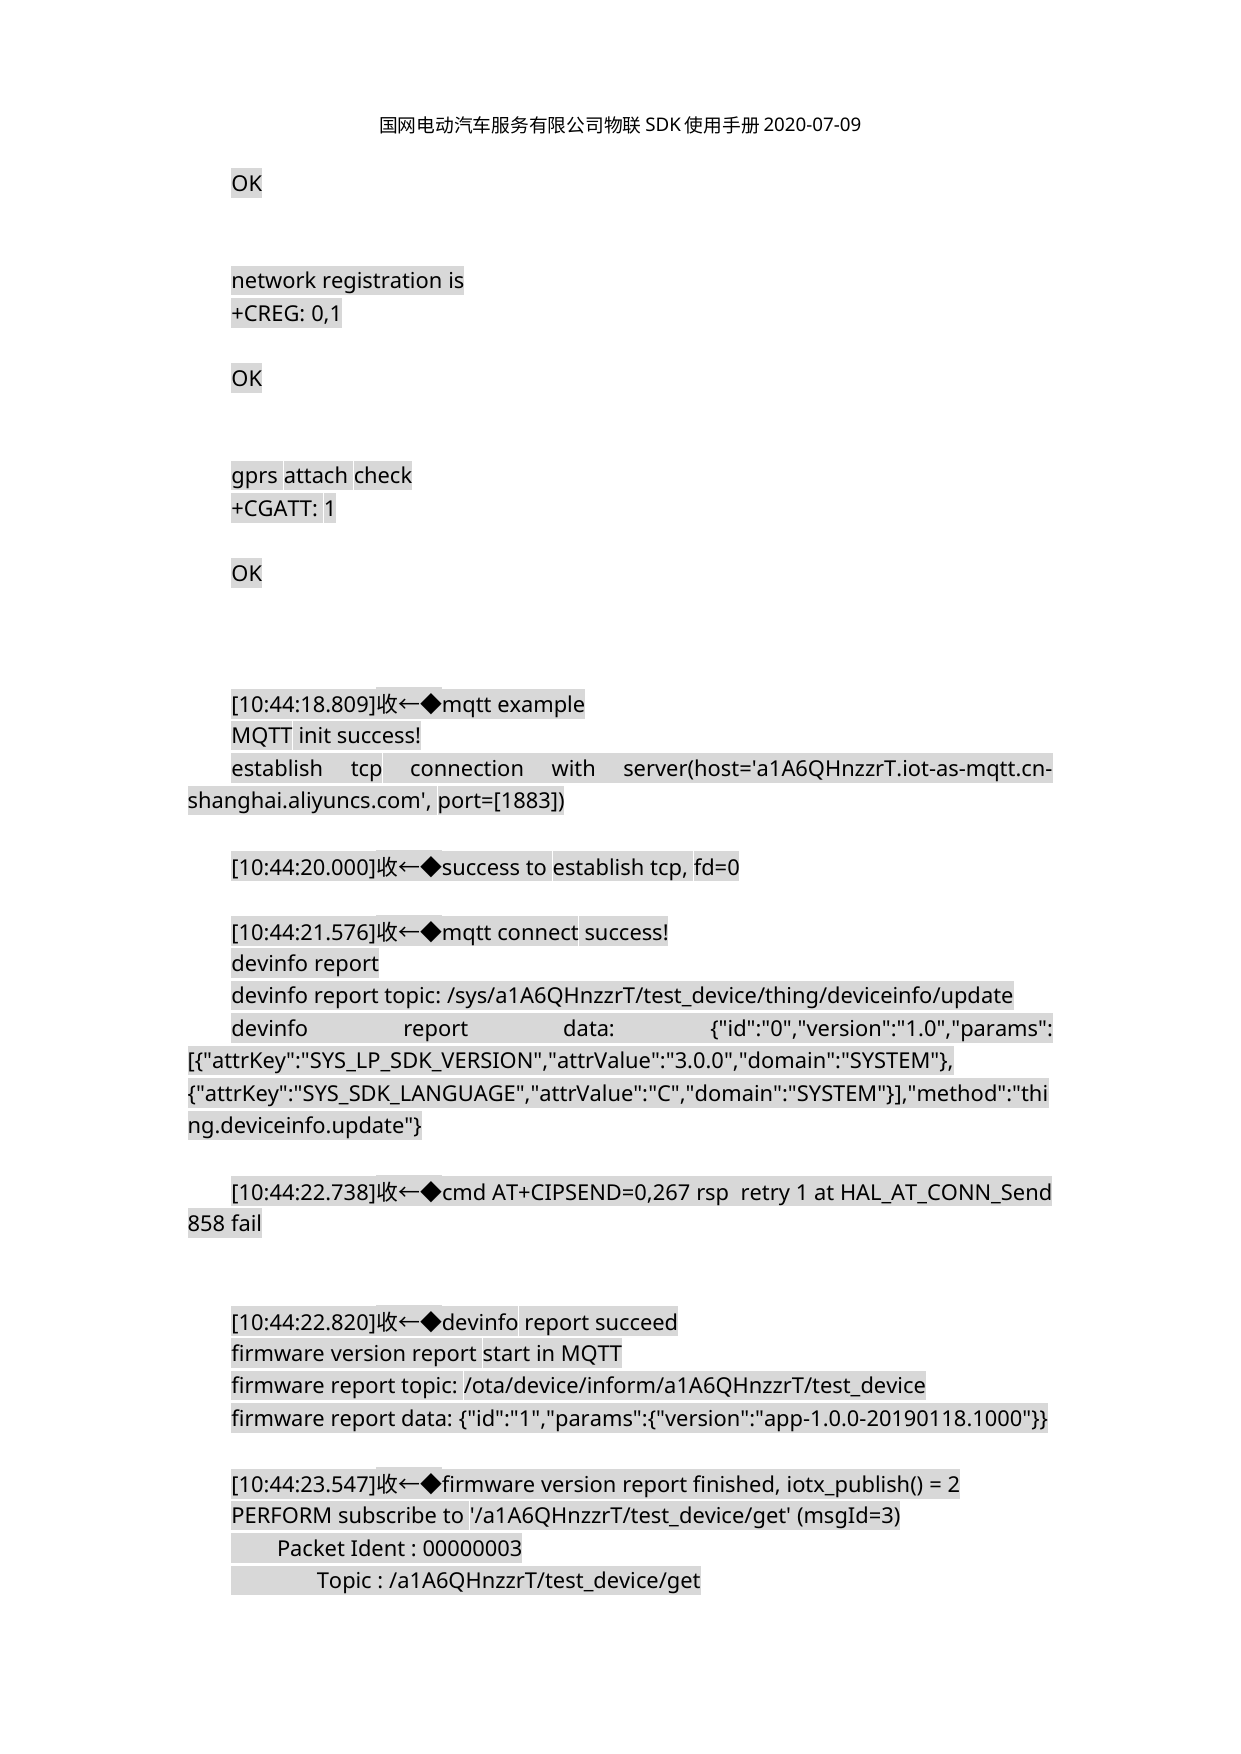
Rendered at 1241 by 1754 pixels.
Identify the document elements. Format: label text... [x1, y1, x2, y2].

text [10:44:22.738]收←◆cmd AT+CIPSEND=0,267 rsp retry 1 at HAL_AT_CONN_Send 858 fail [187, 1174, 1053, 1239]
text Topic : /a1A6QHnzzrT/test_device/get [187, 1564, 1053, 1597]
text establish tcp connection with server(host='a1A6QHnzzrT.iot-as-mqtt.cn-shanghai.aliyuncs.com', port=[1883]) [187, 752, 1053, 817]
text gprs attach check [187, 459, 1053, 492]
text OK [187, 362, 1053, 394]
text [10:44:22.820]收←◆devinfo report succeed [187, 1304, 1053, 1337]
text [10:44:20.000]收←◆success to establish tcp, fd=0 [187, 849, 1053, 882]
text devinfo report [187, 947, 1053, 979]
text firmware version report start in MQTT [187, 1337, 1053, 1369]
text MQTT init success! [187, 719, 1053, 752]
text firmware report data: {"id":"1","params":{"version":"app-1.0.0-20190118.1000"}} [187, 1402, 1053, 1434]
text PERFORM subscribe to '/a1A6QHnzzrT/test_device/get' (msgId=3) [187, 1499, 1053, 1532]
text [10:44:21.576]收←◆mqtt connect success! [187, 914, 1053, 947]
text [10:44:23.547]收←◆firmware version report finished, iotx_publish() = 2 [442, 1467, 1053, 1499]
text devinfo report topic: /sys/a1A6QHnzzrT/test_device/thing/deviceinfo/update [187, 979, 1053, 1012]
text [10:44:18.809]收←◆mqtt example [442, 687, 1053, 719]
text devinfo report data: {"id":"0","version":"1.0","params":[{"attrKey":"SYS_LP_SDK_VERSION","attrValue":"3.0.0","domain":"SYSTEM"},{"attrKey":"SYS_SDK_LANGUAGE","attrValue":"C","domain":"SYSTEM"}],"method":"thing.deviceinfo.update"} [187, 1012, 1053, 1142]
text OK [187, 557, 1053, 589]
text Packet Ident : 00000003 [187, 1532, 1053, 1564]
text OK [187, 167, 1053, 199]
text firmware report topic: /ota/device/inform/a1A6QHnzzrT/test_device [187, 1369, 1053, 1402]
text [10:44:18.809]收←◆mqtt example [187, 687, 376, 719]
text network registration is [187, 264, 1053, 297]
text +CREG: 0,1 [187, 297, 1053, 329]
text [10:44:23.547]收←◆firmware version report finished, iotx_publish() = 2 [187, 1467, 376, 1499]
text +CGATT: 1 [187, 492, 1053, 524]
